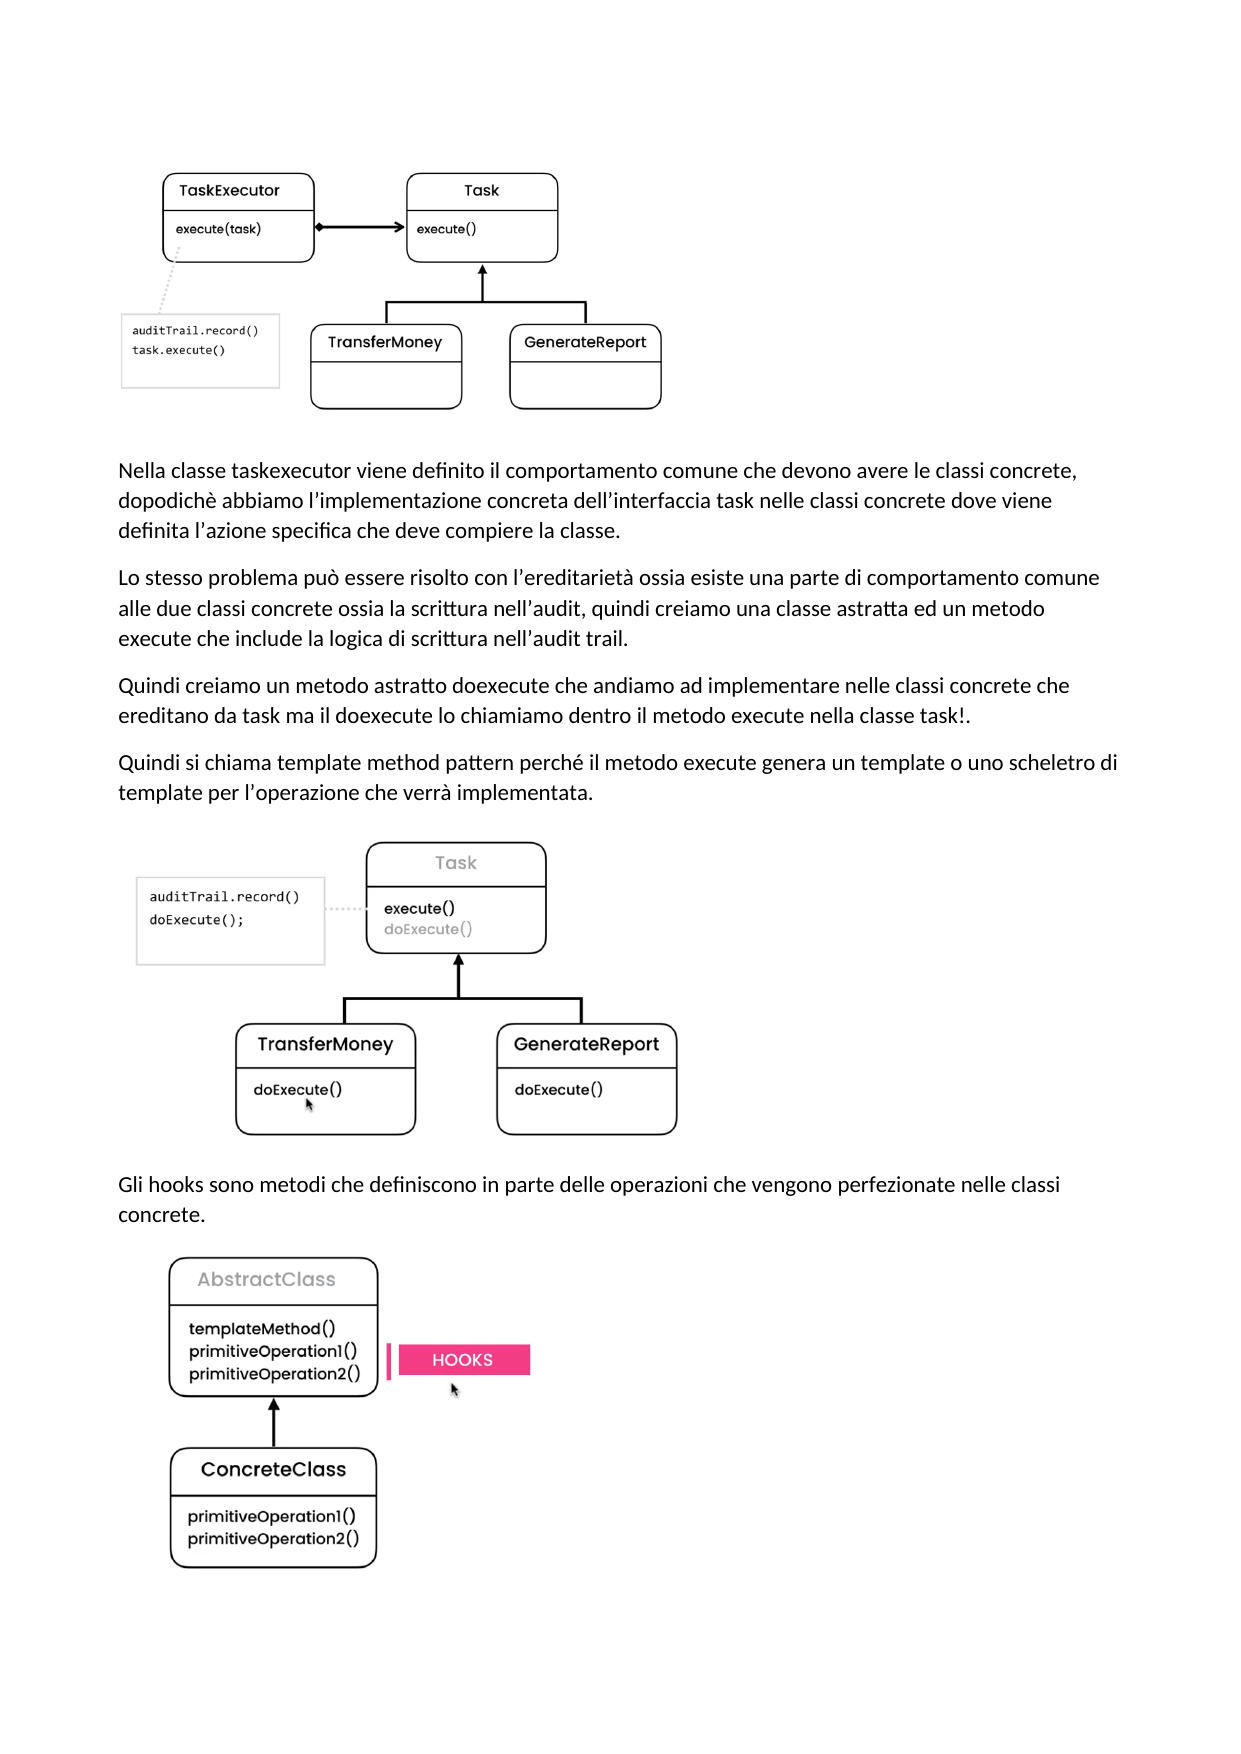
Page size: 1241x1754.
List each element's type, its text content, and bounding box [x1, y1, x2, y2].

picture [118, 1247, 544, 1586]
picture [118, 825, 694, 1151]
text Nella classe taskexecutor viene definito il comportamento comune che devono avere le classi concrete, dopodichè abbiamo l’implementazione concreta dell’interfaccia task nelle classi concrete dove viene definita l’azione specifica che deve compiere la classe. [118, 456, 1122, 544]
text Gli hooks sono metodi che definiscono in parte delle operazioni che vengono perfezionate nelle classi concrete. [118, 1170, 1122, 1228]
text Lo stesso problema può essere risolto con l’ereditarietà ossia esiste una parte di comportamento comune alle due classi concrete ossia la scrittura nell’audit, quindi creiamo una classe astratta ed un metodo execute che include la logica di scrittura nell’audit trail. [118, 563, 1122, 652]
text Quindi si chiama template method pattern perché il metodo execute genera un template o uno scheletro di template per l’operazione che verrà implementata. [118, 748, 1122, 806]
text Quindi creiamo un metodo astratto doexecute che andiamo ad implementare nelle classi concrete che ereditano da task ma il doexecute lo chiamiamo dentro il metodo execute nella classe task!. [118, 671, 1122, 729]
picture [118, 147, 667, 438]
